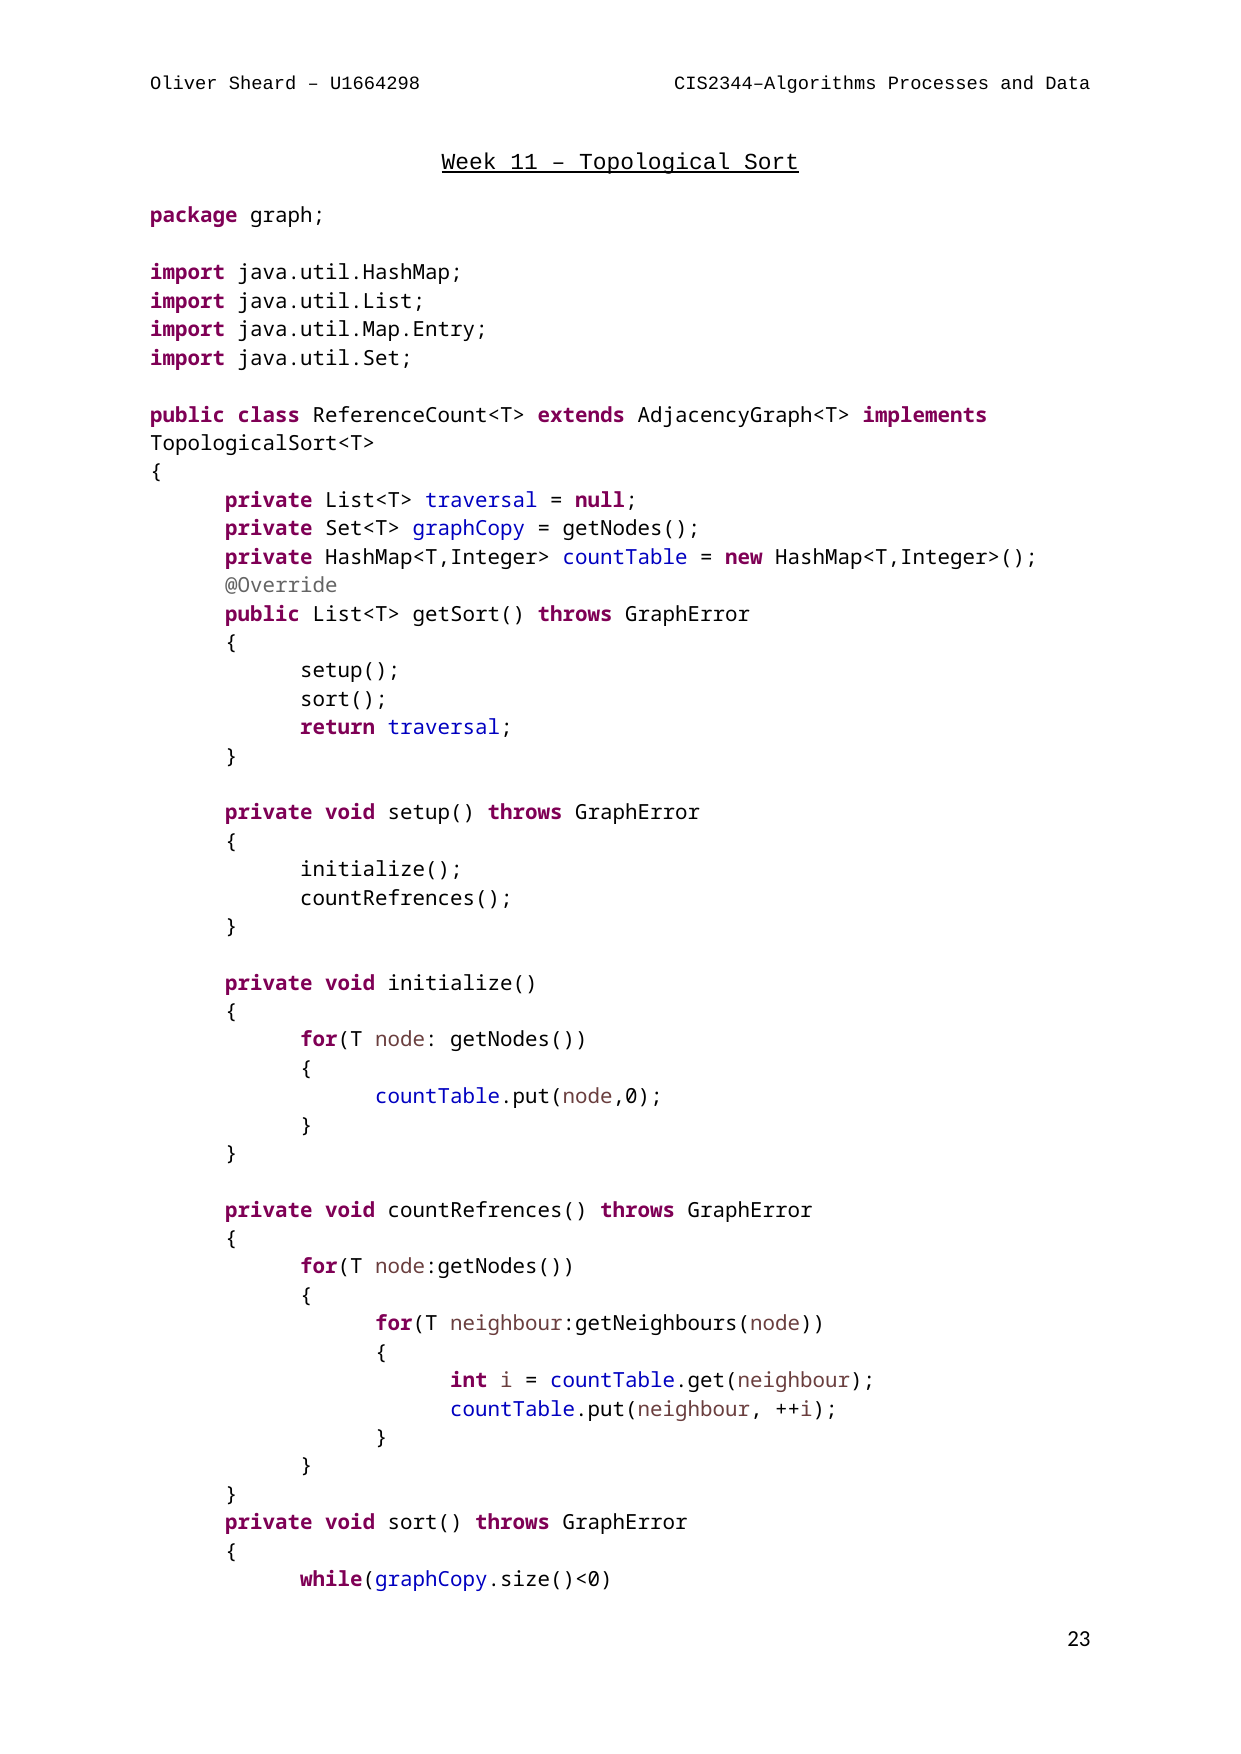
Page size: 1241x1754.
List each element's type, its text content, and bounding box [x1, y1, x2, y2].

text for(T node: getNodes()) [150, 1024, 1090, 1053]
text countTable.put(node,0); [150, 1081, 1090, 1110]
text private HashMap<T,Integer> countTable = new HashMap<T,Integer>(); [150, 542, 1090, 570]
text for(T neighbour:getNeighbours(node)) [150, 1308, 1090, 1337]
text private void sort() throws GraphError [150, 1507, 1090, 1536]
text { [150, 1337, 1090, 1365]
text return traversal; [150, 712, 1090, 741]
text int i = countTable.get(neighbour); [150, 1365, 1090, 1394]
text @Override [150, 570, 1090, 599]
text sort(); [150, 684, 1090, 712]
text countTable.put(neighbour, ++i); [150, 1394, 1090, 1422]
text countRefrences(); [150, 883, 1090, 911]
text } [150, 1138, 1090, 1167]
text import java.util.Map.Entry; [150, 314, 1090, 343]
text { [150, 627, 1090, 656]
text initialize(); [150, 854, 1090, 883]
text public class ReferenceCount<T> extends AdjacencyGraph<T> implements TopologicalSort<T> [150, 400, 1090, 457]
text { [150, 457, 1090, 485]
text { [150, 1536, 1090, 1564]
text } [150, 911, 1090, 939]
text private void countRefrences() throws GraphError [150, 1195, 1090, 1223]
text for(T node:getNodes()) [150, 1252, 1090, 1280]
text private List<T> traversal = null; [150, 485, 1090, 513]
text package graph; [150, 201, 1090, 229]
text } [150, 1110, 1090, 1138]
text import java.util.Set; [150, 343, 1090, 371]
text } [150, 1422, 1090, 1451]
text } [150, 741, 1090, 769]
text { [150, 1053, 1090, 1081]
text { [150, 826, 1090, 854]
text import java.util.List; [150, 286, 1090, 314]
text public List<T> getSort() throws GraphError [150, 599, 1090, 627]
text private void setup() throws GraphError [150, 797, 1090, 826]
text } [150, 1479, 1090, 1507]
text Week 11 – Topological Sort [150, 150, 1090, 176]
text } [150, 1451, 1090, 1479]
text { [150, 996, 1090, 1024]
text { [150, 1280, 1090, 1308]
text private Set<T> graphCopy = getNodes(); [150, 513, 1090, 542]
text private void initialize() [150, 968, 1090, 996]
text { [150, 1223, 1090, 1252]
text setup(); [150, 656, 1090, 684]
text while(graphCopy.size()<0) [150, 1564, 1090, 1593]
text import java.util.HashMap; [150, 257, 1090, 286]
